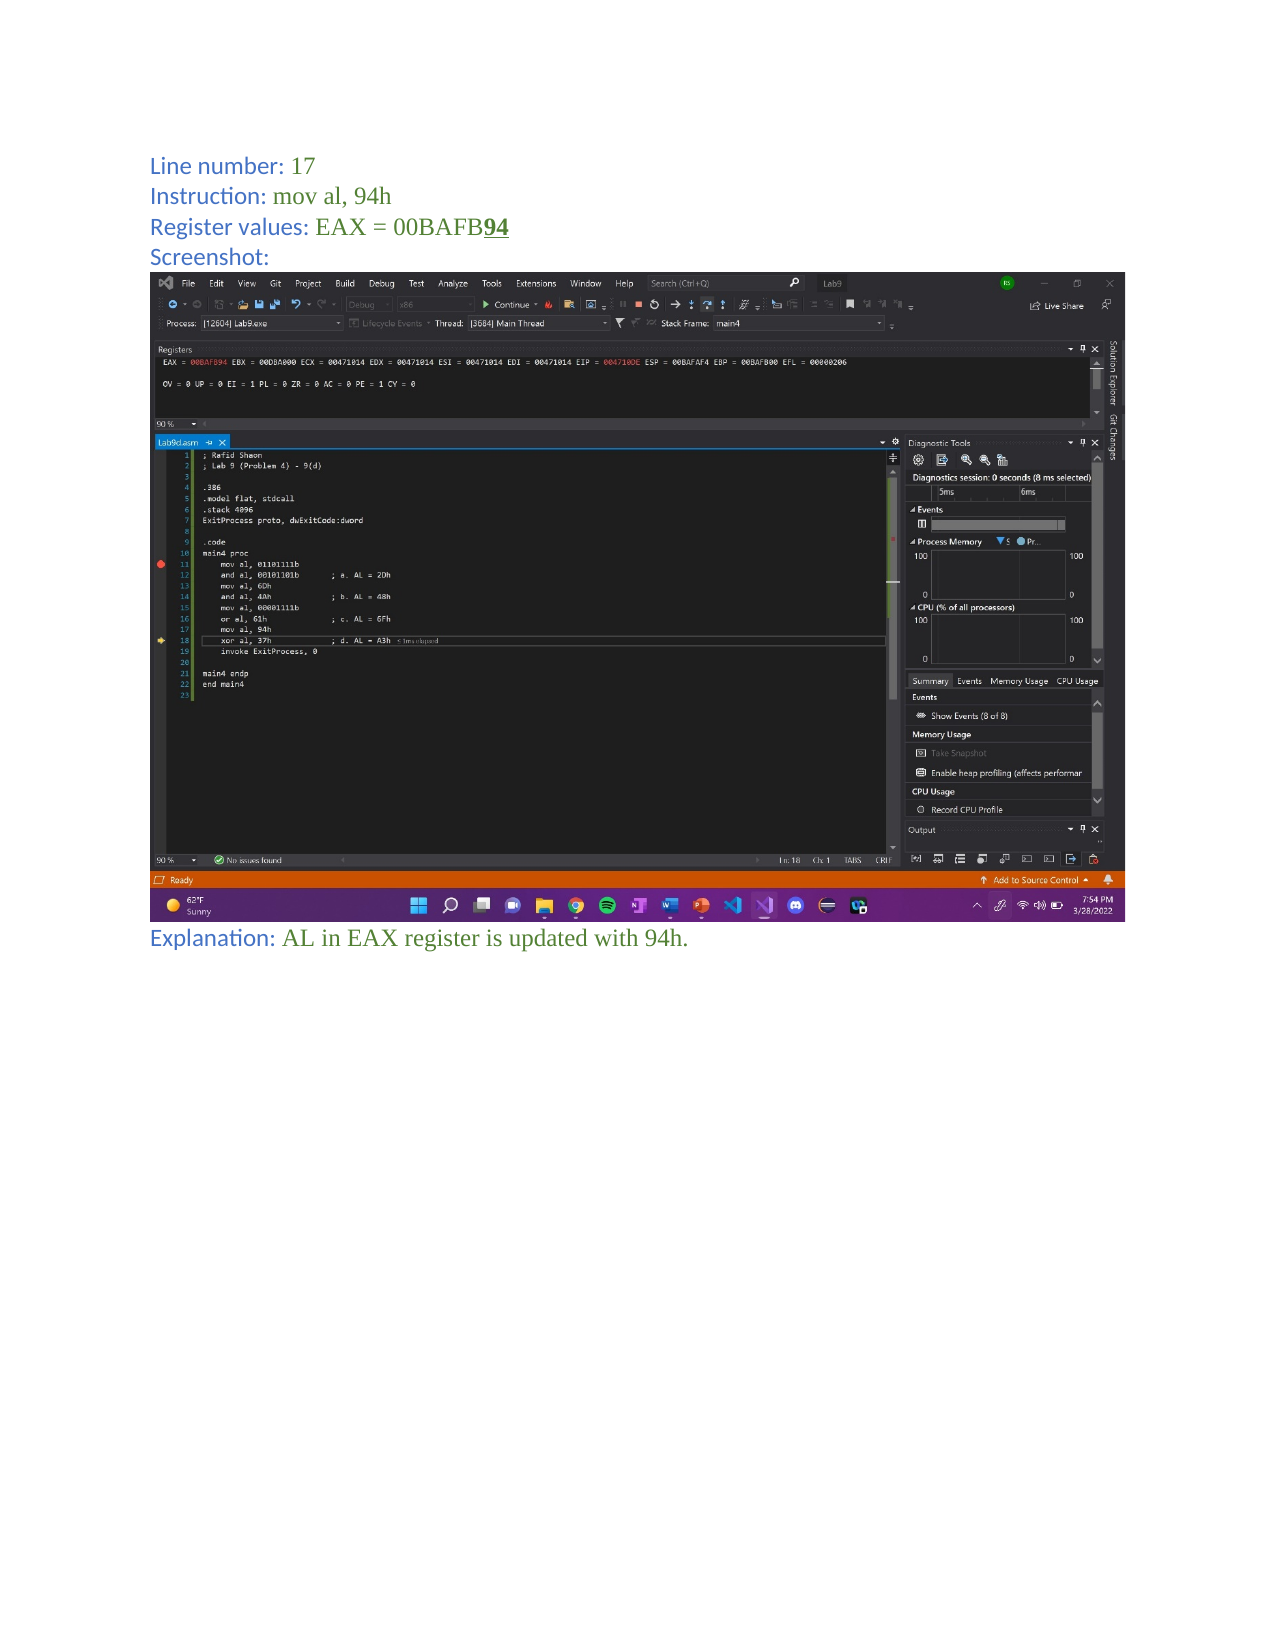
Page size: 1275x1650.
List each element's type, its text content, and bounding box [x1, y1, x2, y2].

text Explanation: AL in EAX register is updated with 94h. [150, 922, 1125, 953]
text Instruction: mov al, 94h [150, 181, 1125, 211]
text Line number: 17 [150, 150, 1125, 181]
picture [150, 272, 1125, 922]
text Register values: EAX = 00BAFB94 [150, 211, 1125, 242]
text Screenshot: [150, 242, 1125, 272]
